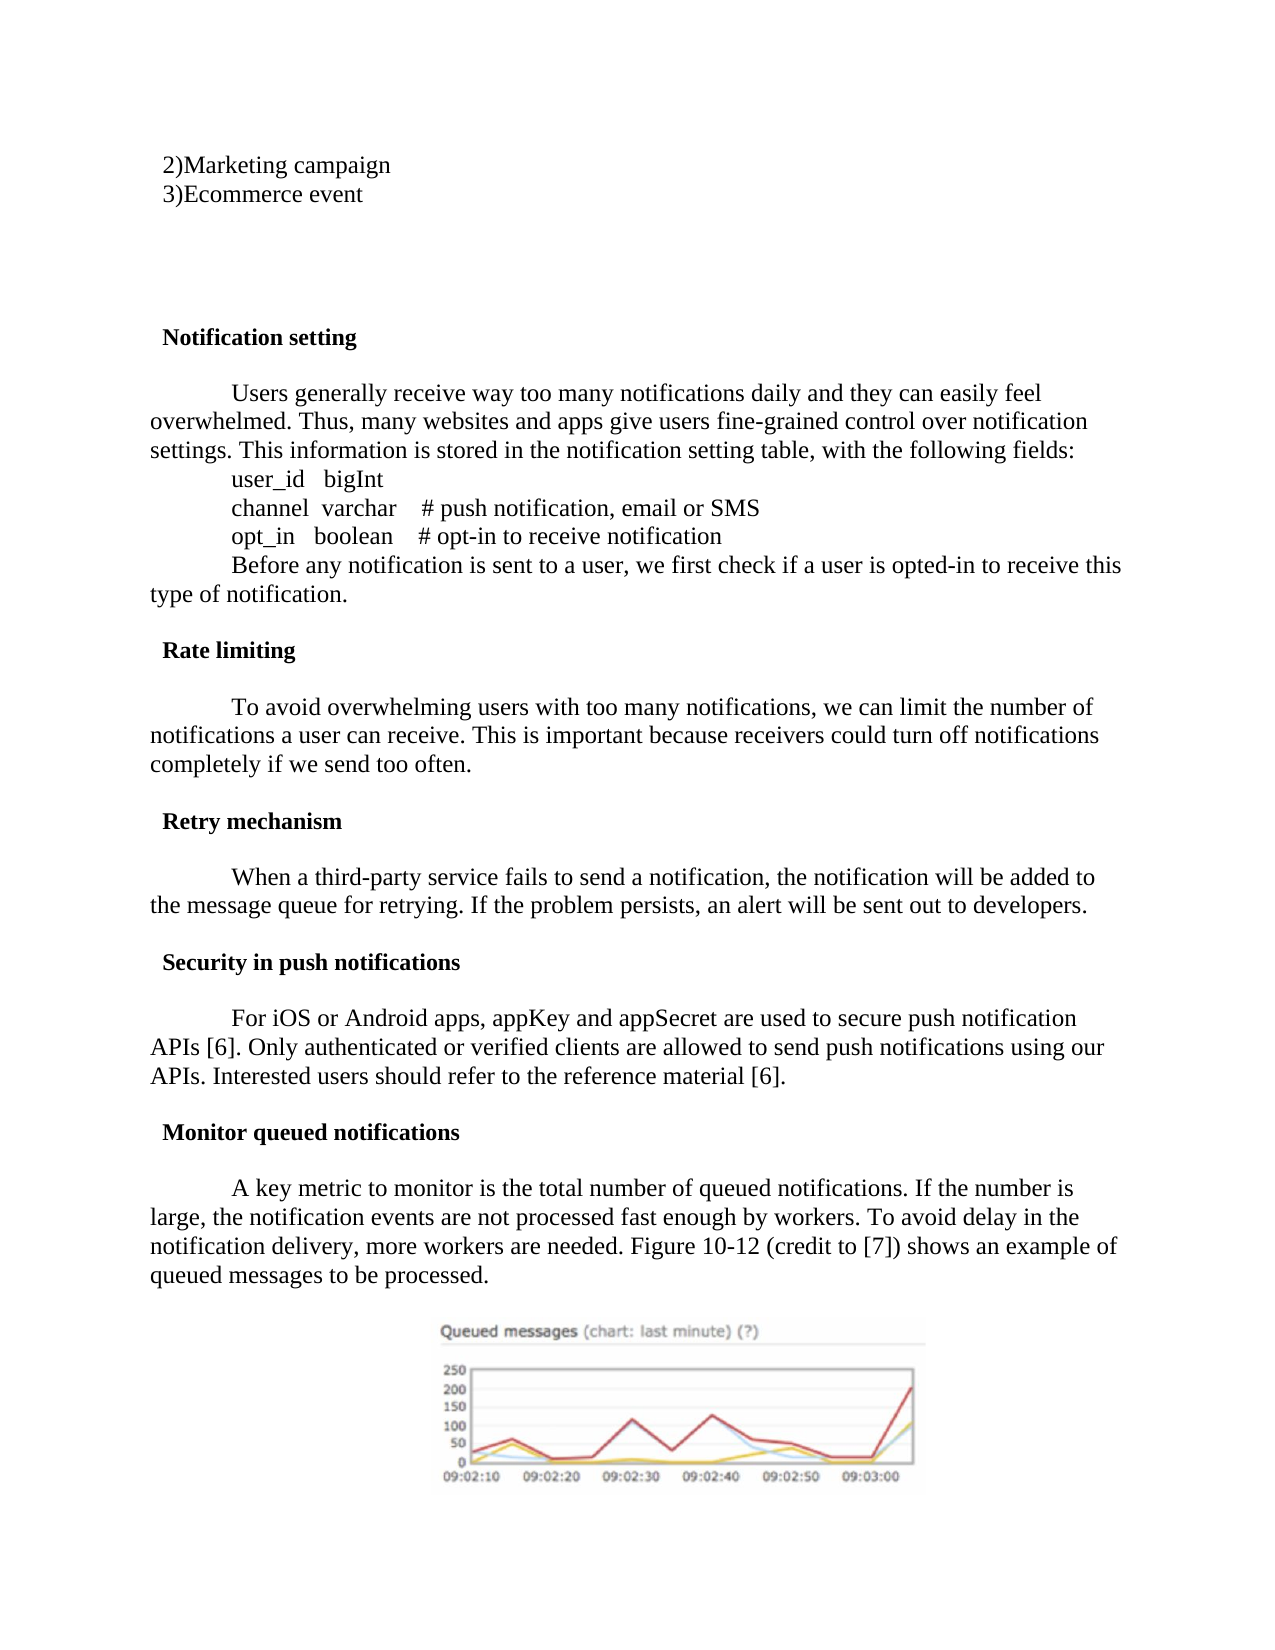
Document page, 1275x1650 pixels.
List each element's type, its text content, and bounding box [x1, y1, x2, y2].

text To avoid overwhelming users with too many notifications, we can limit the number of notifications a user can receive. This is important because receivers could turn off notifications completely if we send too often. [150, 692, 1125, 778]
subtitle Monitor queued notifications [150, 1118, 1125, 1146]
text When a third-party service fails to send a notification, the notification will be added to the message queue for retrying. If the problem persists, an alert will be sent out to developers. [150, 862, 1125, 919]
text 3)Ecommerce event [150, 179, 1125, 207]
text A key metric to monitor is the total number of queued notifications. If the number is large, the notification events are not processed fast enough by workers. To avoid delay in the notification delivery, more workers are needed. Figure 10-12 (credit to [7]) shows an example of queued messages to be processed. [150, 1173, 1125, 1288]
picture [430, 1317, 926, 1495]
subtitle Rate limiting [150, 636, 1125, 664]
text opt_in boolean # opt-in to receive notification [150, 521, 1125, 550]
text Before any notification is sent to a user, we first check if a user is opted-in to receive this type of notification. [150, 550, 1125, 608]
text 2)Marketing campaign [150, 150, 1125, 179]
text channel varchar # push notification, email or SMS [150, 493, 1125, 521]
text user_id bigInt [150, 464, 1125, 493]
text For iOS or Android apps, appKey and appSecret are used to secure push notification APIs [6]. Only authenticated or verified clients are allowed to send push notifications using our APIs. Interested users should refer to the reference material [6]. [150, 1003, 1125, 1089]
subtitle Security in push notifications [150, 948, 1125, 976]
text Users generally receive way too many notifications daily and they can easily feel overwhelmed. Thus, many websites and apps give users fine-grained control over notification settings. This information is stored in the notification setting table, with the following fields: [150, 378, 1125, 464]
subtitle Retry mechanism [150, 807, 1125, 834]
subtitle Notification setting [150, 322, 1125, 350]
